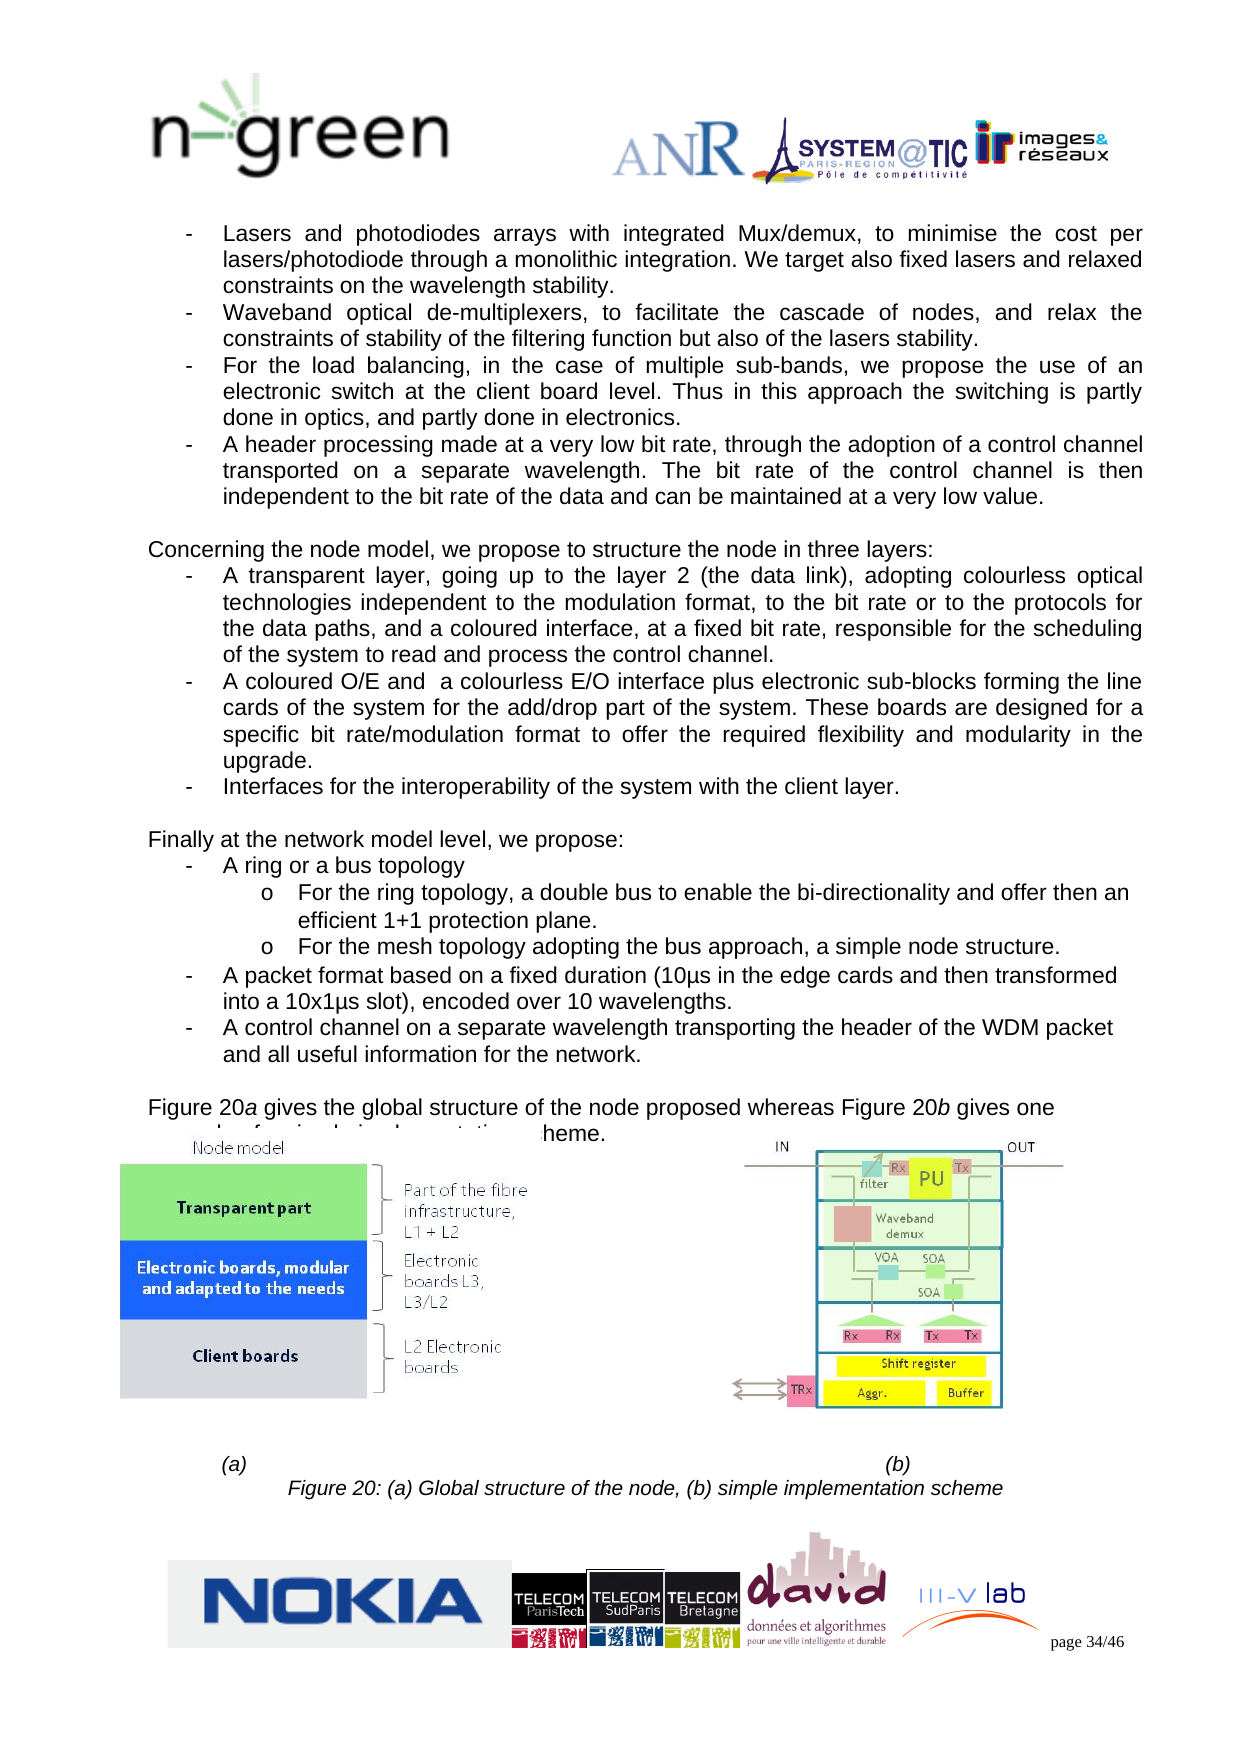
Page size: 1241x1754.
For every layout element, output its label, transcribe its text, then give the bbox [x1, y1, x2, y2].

text Figure 20a gives the global structure of the node proposed whereas Figure 20b gives one example of a simple implementation scheme. [148, 1093, 1144, 1146]
picture [167, 1529, 1051, 1648]
list Waveband optical de-multiplexers, to facilitate the cascade of nodes, and relax the constraints of stability of the filtering function but also of the lasers stability. [185, 299, 1144, 352]
list For the ring topology, a double bus to enable the bi-directionality and offer then an efficient 1+1 protection plane. [260, 879, 1144, 933]
list A control channel on a separate wavelength transporting the header of the WDM packet and all useful information for the network. [185, 1014, 1144, 1067]
text Figure 20: (a) Global structure of the node, (b) simple implementation scheme [148, 1475, 1144, 1499]
list Interfaces for the interoperability of the system with the client layer. [185, 773, 1144, 799]
picture [975, 93, 1109, 191]
text Finally at the network model level, we propose: [148, 826, 1144, 852]
picture [721, 1133, 1064, 1409]
text Concerning the node model, we propose to structure the node in three layers: [148, 536, 1144, 562]
text (a) (b) [148, 1451, 1144, 1475]
list For the mesh topology adopting the bus approach, a simple node structure. [260, 933, 1144, 962]
list A packet format based on a fixed duration (10µs in the edge cards and then transformed into a 10x1µs slot), encoded over 10 wavelengths. [185, 962, 1144, 1014]
list A ring or a bus topology [185, 852, 1144, 879]
list A transparent layer, going up to the layer 2 (the data link), adopting colourless optical technologies independent to the modulation format, to the bit rate or to the protocols for the data paths, and a coloured interface, at a fixed bit rate, responsible for the scheduling of the system to read and process the control channel. [185, 562, 1144, 668]
list A header processing made at a very low bit rate, through the adoption of a control channel transported on a separate wavelength. The bit rate of the control channel is then independent to the bit rate of the data and can be maintained at a very low value. [185, 431, 1144, 510]
picture [119, 1128, 542, 1399]
list Lasers and photodiodes arrays with integrated Mux/demux, to minimise the cost per lasers/photodiode through a monolithic integration. We target also fixed lasers and relaxed constraints on the wavelength stability. [185, 220, 1144, 299]
picture [147, 73, 454, 191]
list A coloured O/E and a colourless E/O interface plus electronic sub-blocks forming the line cards of the system for the add/drop part of the system. These boards are designed for a specific bit rate/modulation format to offer the required flexibility and modularity in the upgrade. [185, 668, 1144, 773]
list For the load balancing, in the case of multiple sub-bands, we propose the use of an electronic switch at the client board level. Thus in this approach the switching is partly done in optics, and partly done in electronics. [185, 352, 1144, 431]
